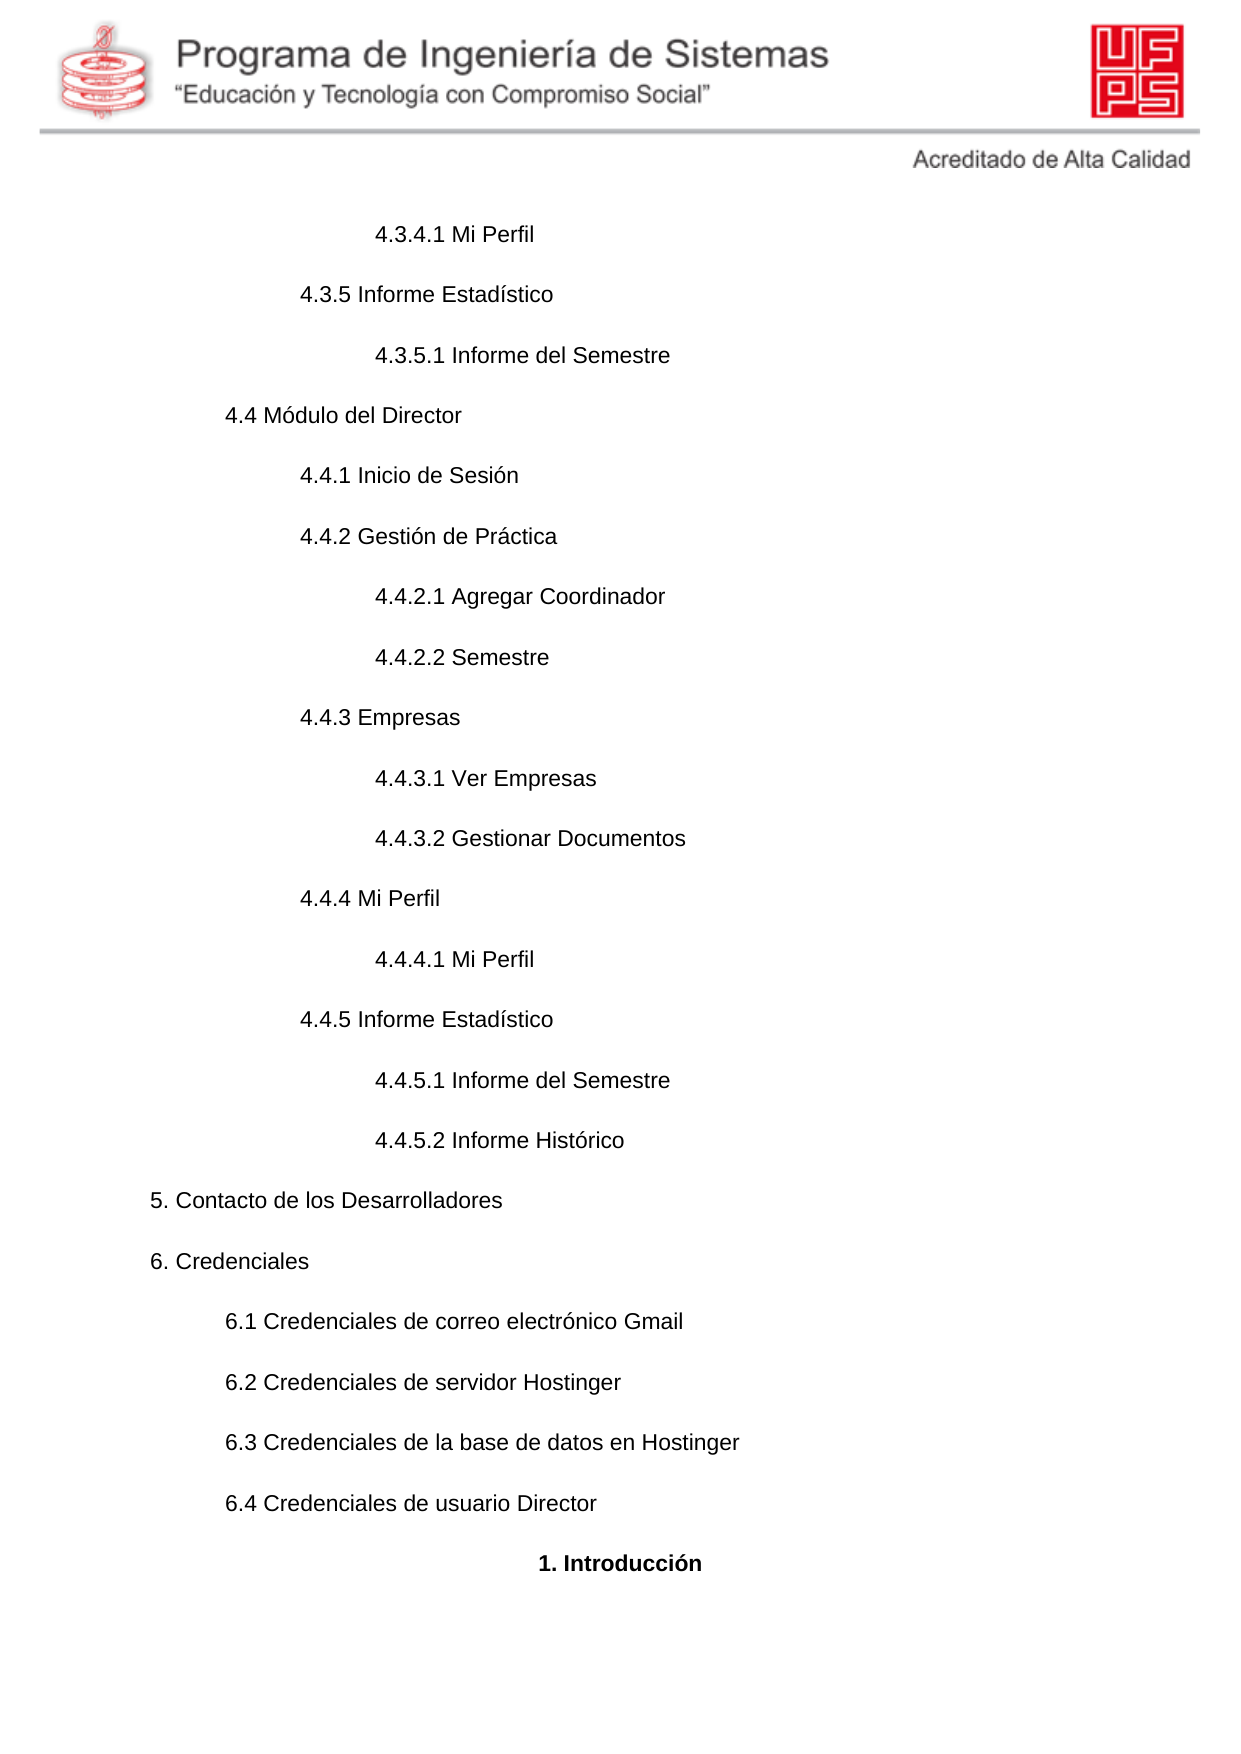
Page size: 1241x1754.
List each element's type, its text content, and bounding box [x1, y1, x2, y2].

text 4.3.4.1 Mi Perfil [225, 221, 1090, 247]
text 4.4.3.1 Ver Empresas [225, 764, 1090, 791]
text 6. Credenciales [150, 1248, 1090, 1274]
text 4.3.5.1 Informe del Semestre [225, 311, 1090, 368]
text 4.4.4.1 Mi Perfil [225, 946, 1090, 972]
text 4.4.1 Inicio de Sesión [225, 462, 1090, 489]
text 4.4.3 Empresas [225, 704, 1090, 731]
text 1. Introducción [150, 1550, 1090, 1576]
text 4.4.2.1 Agregar Coordinador [375, 583, 1090, 610]
text 4.4.4 Mi Perfil [225, 885, 1090, 912]
text 6.4 Credenciales de usuario Director [150, 1489, 1090, 1516]
text 4.4.2.2 Semestre [300, 644, 1090, 670]
text 6.3 Credenciales de la base de datos en Hostinger [150, 1429, 1090, 1456]
text 4.4.5.2 Informe Histórico [225, 1127, 1090, 1153]
picture [39, 18, 1201, 168]
text 4.4.2 Gestión de Práctica [225, 523, 1090, 549]
text 6.2 Credenciales de servidor Hostinger [150, 1369, 1090, 1395]
text 5. Contacto de los Desarrolladores [150, 1187, 1090, 1214]
text 4.3.5 Informe Estadístico [225, 281, 1090, 308]
text 4.4.3.2 Gestionar Documentos [225, 825, 1090, 851]
text 6.1 Credenciales de correo electrónico Gmail [150, 1308, 1090, 1335]
text 4.4.5.1 Informe del Semestre [225, 1067, 1090, 1093]
text 4.4 Módulo del Director [225, 402, 1090, 428]
text 4.4.5 Informe Estadístico [225, 1006, 1090, 1033]
